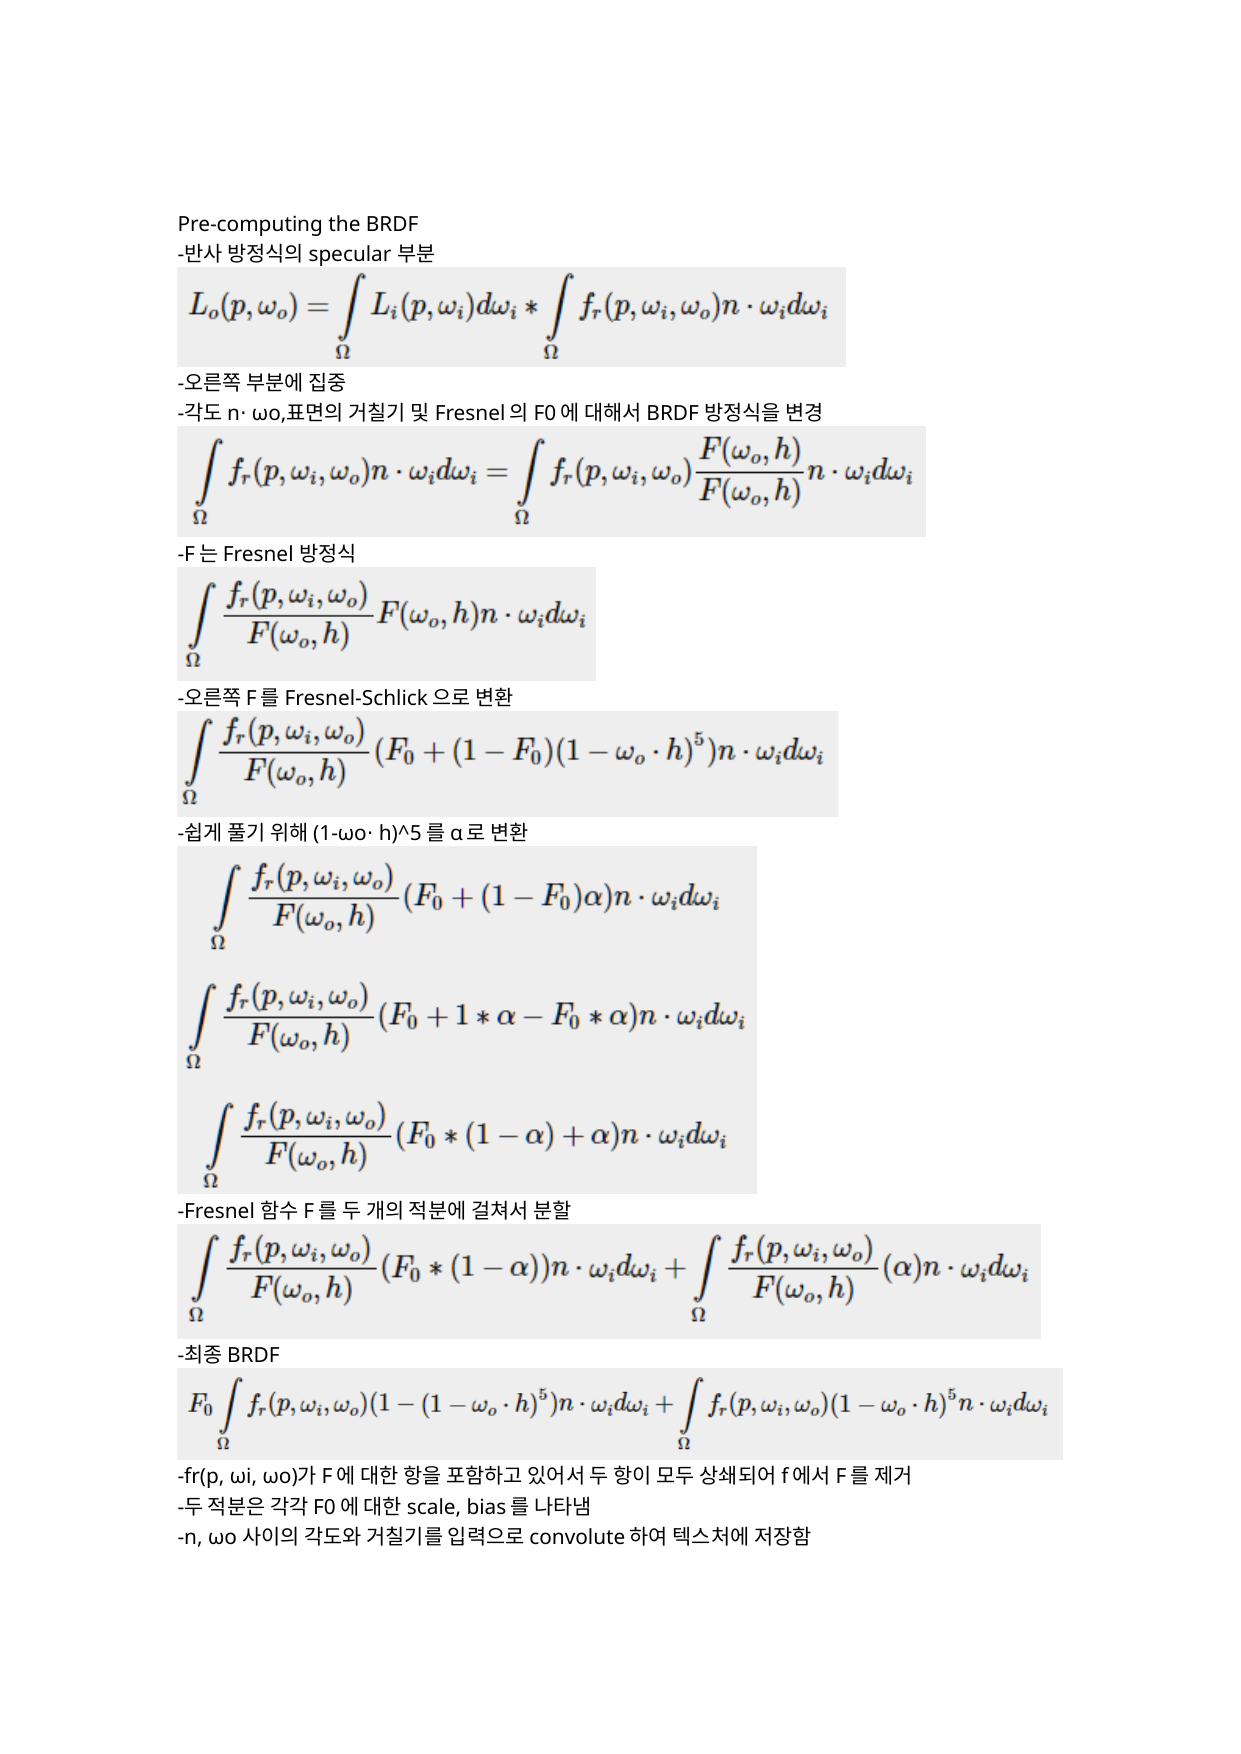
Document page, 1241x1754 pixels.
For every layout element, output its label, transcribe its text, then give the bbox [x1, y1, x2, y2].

text -fr(p, ωi, ωo)가 F에 대한 항을 포함하고 있어서 두 항이 모두 상쇄되어 f에서 F를 제거 [177, 1460, 1063, 1490]
text -반사 방정식의 specular 부분 [177, 237, 1063, 267]
picture [177, 567, 596, 681]
text -각도 n⋅ωo, 표면의 거칠기 및 Fresnel의 F0에 대해서 BRDF 방정식을 변경 [177, 397, 1063, 427]
text Pre-computing the BRDF [169, 207, 1071, 237]
picture [177, 426, 926, 537]
picture [177, 711, 839, 817]
picture [177, 267, 846, 367]
picture [177, 1368, 1063, 1460]
picture [177, 846, 758, 1194]
picture [177, 1224, 1041, 1339]
text -n, ωo 사이의 각도와 거칠기를 입력으로 convolute하여 텍스처에 저장함 [169, 1520, 1071, 1553]
text -두 적분은 각각 F0에 대한 scale, bias를 나타냄 [177, 1490, 1063, 1520]
